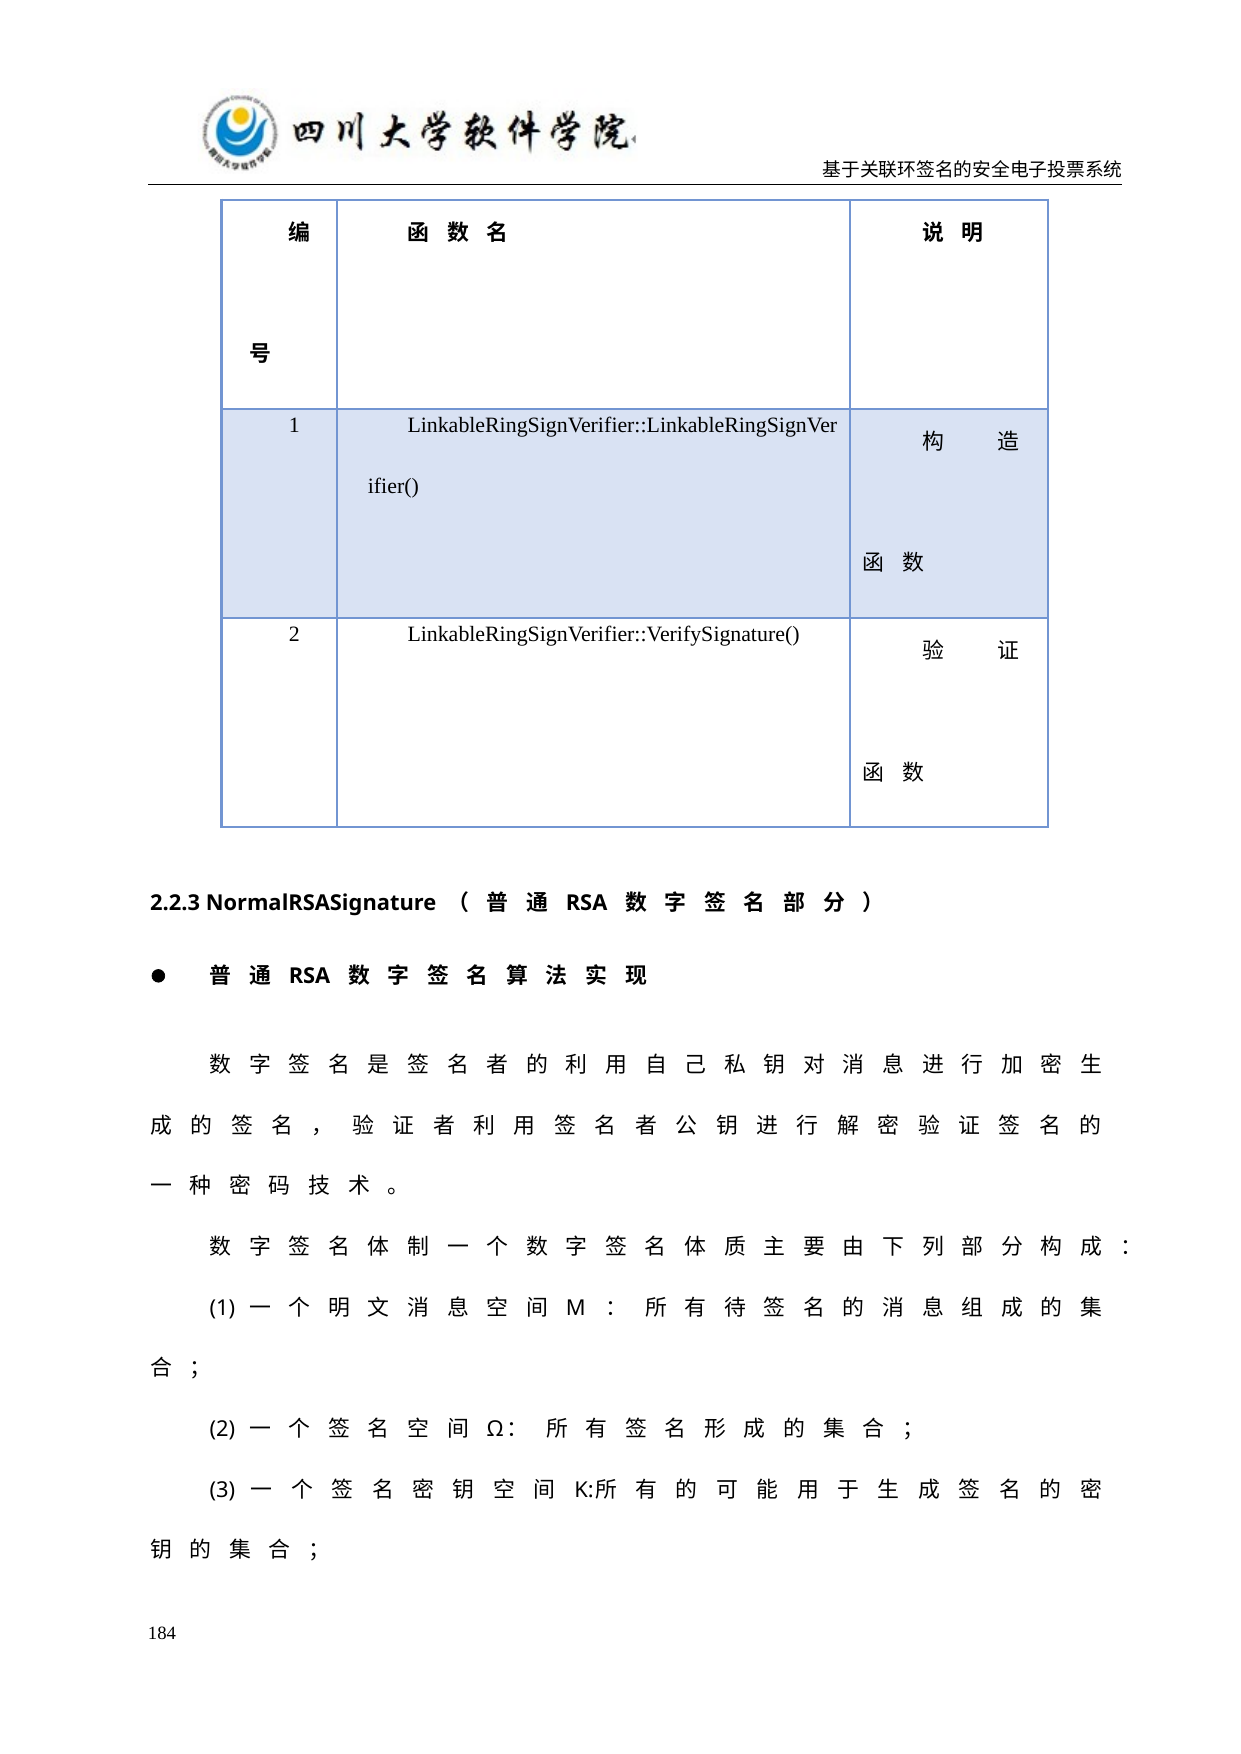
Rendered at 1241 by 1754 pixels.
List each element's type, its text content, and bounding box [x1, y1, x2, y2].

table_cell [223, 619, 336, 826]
text 2.2.3 NormalRSASignature（普通RSA数字签名部分） [150, 871, 1120, 931]
text (3) 一个签名密钥空间K:所有的可能用于生成签名的密钥的集合； [150, 1457, 1120, 1578]
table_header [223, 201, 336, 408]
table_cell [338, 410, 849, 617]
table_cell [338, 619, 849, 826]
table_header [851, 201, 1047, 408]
list 普通RSA数字签名算法实现 [150, 944, 1120, 1004]
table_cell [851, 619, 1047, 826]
text 数字签名体制一个数字签名体质主要由下列部分构成： [150, 1215, 1120, 1275]
text 数字签名是签名者的利用自己私钥对消息进行加密生成的签名，验证者利用签名者公钥进行解密验证签名的一种密码技术。 [150, 1033, 1120, 1215]
text (2) 一个签名空间Ω：所有签名形成的集合； [150, 1397, 1120, 1457]
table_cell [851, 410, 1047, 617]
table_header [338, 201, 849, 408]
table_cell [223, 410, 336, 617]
text (1) 一个明文消息空间M：所有待签名的消息组成的集合； [150, 1275, 1120, 1397]
picture [197, 88, 639, 177]
